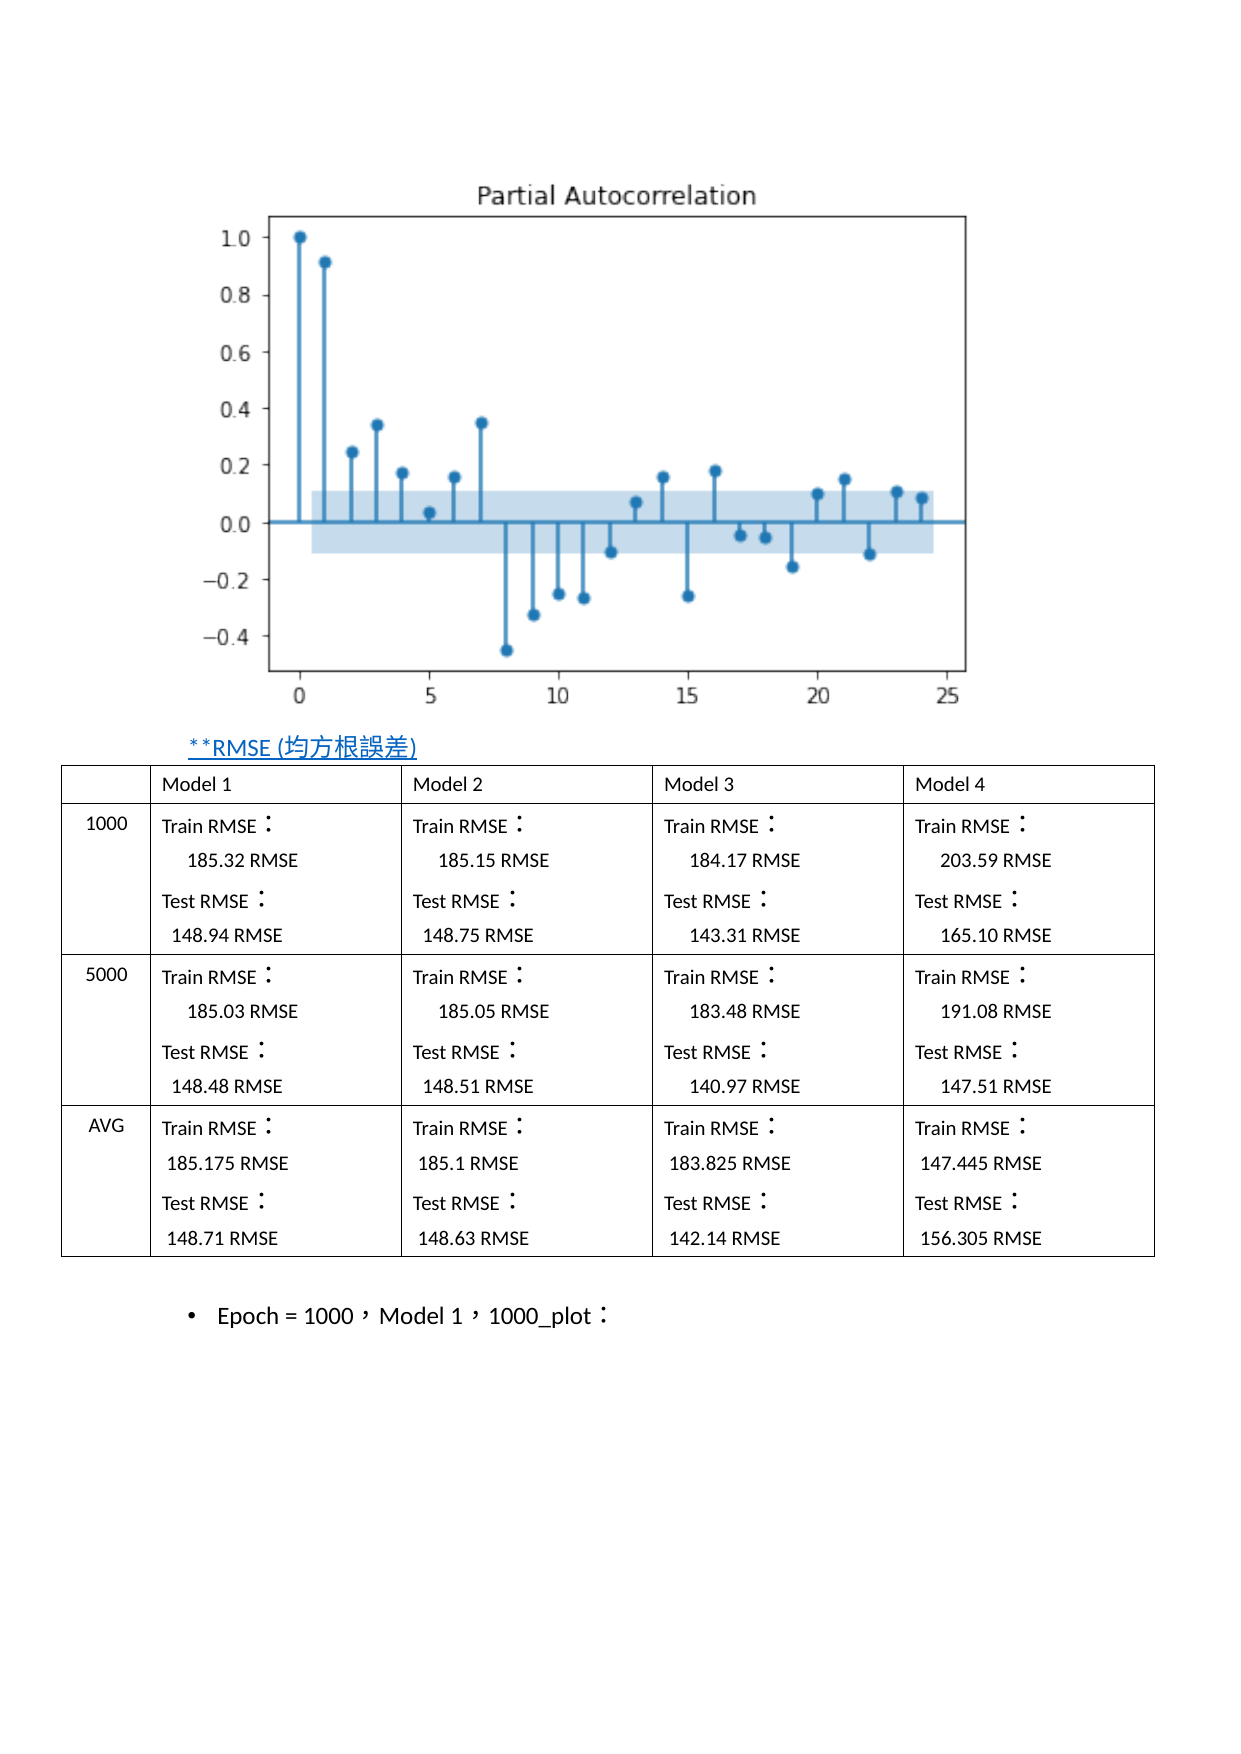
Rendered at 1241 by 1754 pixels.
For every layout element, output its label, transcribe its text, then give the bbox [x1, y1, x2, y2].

table_header [62, 766, 150, 803]
table_cell Train RMSE： 183.48 RMSE Test RMSE： 140.97 RMSE [653, 955, 903, 1105]
table_cell Train RMSE： 185.175 RMSE Test RMSE： 148.71 RMSE [151, 1106, 401, 1256]
list Epoch = 1000，Model 1，1000_plot： [187, 1295, 1053, 1332]
table_cell Train RMSE： 185.1 RMSE Test RMSE： 148.63 RMSE [402, 1106, 652, 1256]
table_cell Train RMSE： 191.08 RMSE Test RMSE： 147.51 RMSE [904, 955, 1154, 1105]
table_cell 5000 [62, 955, 150, 1105]
table_header Model 2 [402, 766, 652, 803]
table_header Model 1 [151, 766, 401, 803]
table_cell Train RMSE： 203.59 RMSE Test RMSE： 165.10 RMSE [904, 804, 1154, 954]
table_cell Train RMSE： 185.03 RMSE Test RMSE： 148.48 RMSE [151, 955, 401, 1105]
table_cell Train RMSE： 185.15 RMSE Test RMSE： 148.75 RMSE [402, 804, 652, 954]
table_cell Train RMSE： 185.05 RMSE Test RMSE： 148.51 RMSE [402, 955, 652, 1105]
table_header Model 4 [904, 766, 1154, 803]
picture [187, 170, 980, 721]
table_cell AVG [62, 1106, 150, 1256]
table_cell Train RMSE： 185.32 RMSE Test RMSE： 148.94 RMSE [151, 804, 401, 954]
table_cell Train RMSE： 147.445 RMSE Test RMSE： 156.305 RMSE [904, 1106, 1154, 1256]
table_cell Train RMSE： 183.825 RMSE Test RMSE： 142.14 RMSE [653, 1106, 903, 1256]
table_header Model 3 [653, 766, 903, 803]
table_cell 1000 [62, 804, 150, 954]
table_cell Train RMSE： 184.17 RMSE Test RMSE： 143.31 RMSE [653, 804, 903, 954]
text **RMSE (均方根誤差) [187, 727, 1053, 764]
